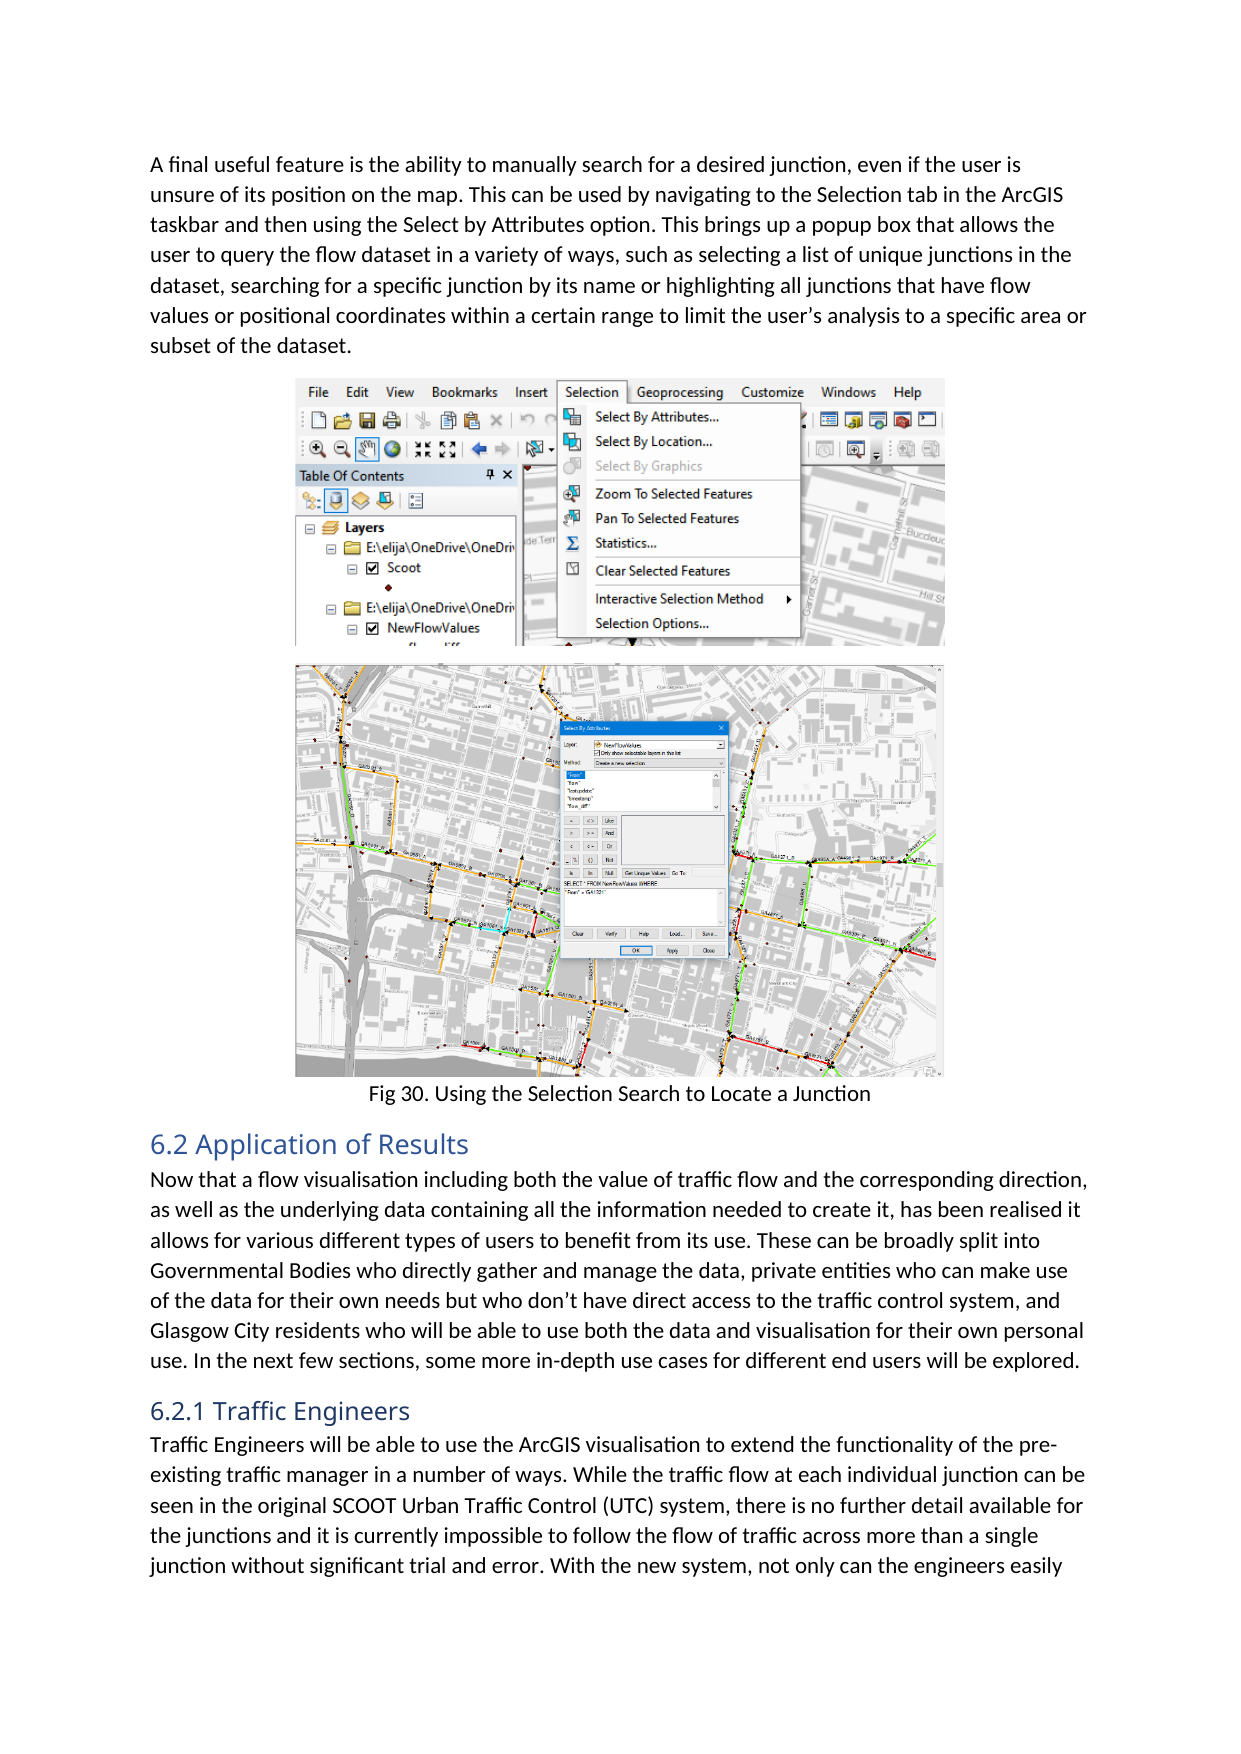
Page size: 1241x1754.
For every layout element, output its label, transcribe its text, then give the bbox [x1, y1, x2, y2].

subtitle 6.2.1 Traffic Engineers [150, 1393, 1090, 1428]
text A final useful feature is the ability to manually search for a desired junction, even if the user is unsure of its position on the map. This can be used by navigating to the Selection tab in the ArcGIS taskbar and then using the Select by Attributes option. This brings up a popup box that allows the user to query the flow dataset in a variety of ways, such as selecting a list of unique junctions in the dataset, searching for a specific junction by its name or highlighting all junctions that have flow values or positional coordinates within a certain range to limit the user’s analysis to a specific area or subset of the dataset. [150, 150, 1090, 359]
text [150, 1430, 1090, 1579]
picture [295, 663, 945, 1077]
picture [295, 378, 945, 646]
text Now that a flow visualisation including both the value of traffic flow and the corresponding direction, as well as the underlying data containing all the information needed to create it, has been realised it allows for various different types of users to benefit from its use. These can be broadly split into Governmental Bodies who directly gather and manage the data, private entities who can make use of the data for their own needs but who don’t have direct access to the traffic control system, and Glasgow City residents who will be able to use both the data and visualisation for their own personal use. In the next few sections, some more in-depth use cases for different end users will be explored. [150, 1165, 1090, 1375]
subtitle 6.2 Application of Results [150, 1126, 1090, 1162]
